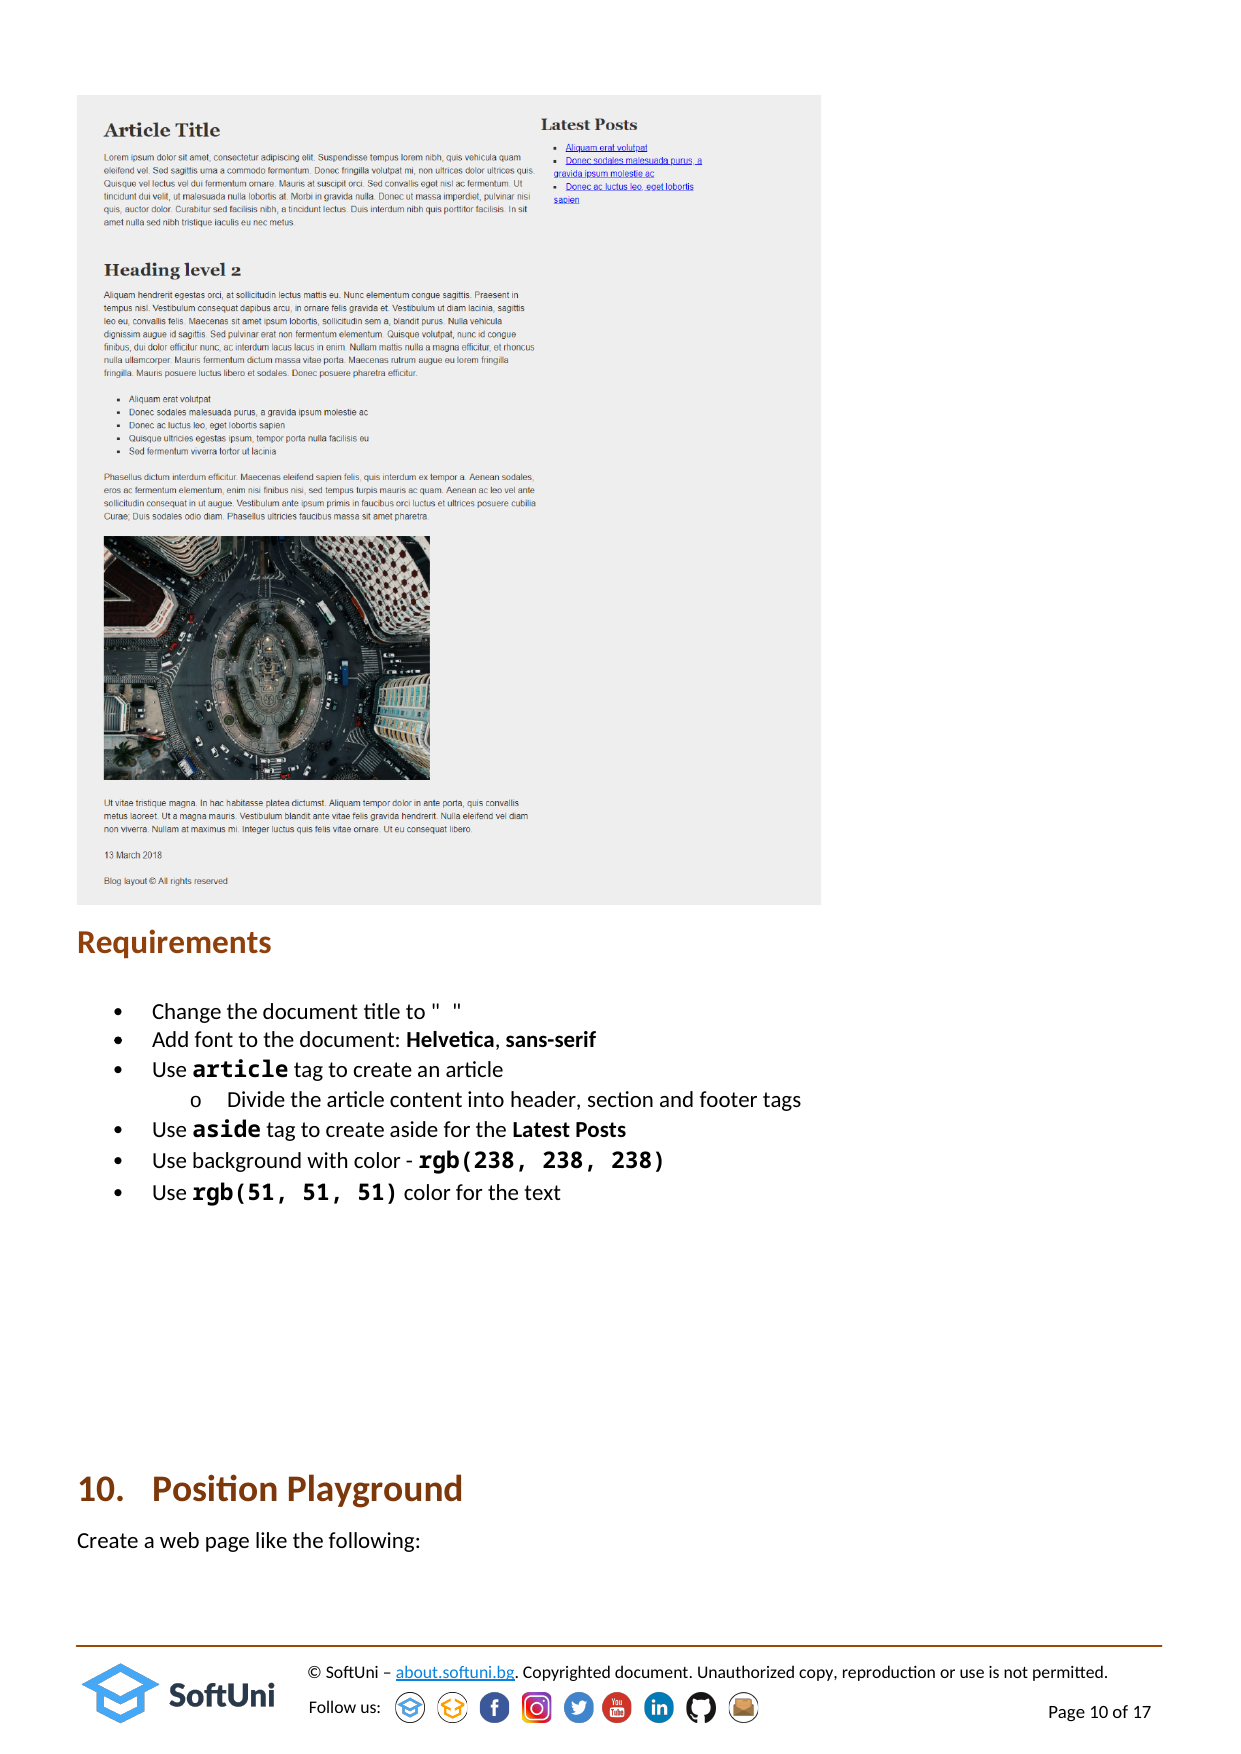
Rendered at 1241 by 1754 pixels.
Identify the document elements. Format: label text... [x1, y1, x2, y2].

subtitle Requirements [77, 921, 1163, 962]
picture [479, 1692, 510, 1723]
list Use article tag to create an article [114, 1053, 1163, 1085]
picture [522, 1692, 552, 1723]
picture [395, 1692, 425, 1723]
list Use rgb(51, 51, 51) color for the text [114, 1176, 1163, 1207]
list Change the document title to " " [114, 997, 1163, 1025]
list Use aside tag to create aside for the Latest Posts [114, 1113, 1163, 1144]
picture [75, 1658, 281, 1729]
list Divide the article content into header, section and footer tags [189, 1085, 1163, 1113]
picture [437, 1692, 468, 1723]
picture [728, 1692, 759, 1723]
text Create a web page like the following: [77, 1526, 1163, 1554]
picture [644, 1692, 653, 1701]
subtitle Position Playground [77, 1465, 1163, 1511]
picture [665, 1714, 674, 1723]
list Add font to the document: Helvetica, sans-serif [114, 1025, 1163, 1053]
picture [644, 1714, 653, 1723]
picture [658, 1705, 667, 1714]
picture [76, 95, 822, 905]
list Use background with color - rgb(238, 238, 238) [114, 1144, 1163, 1176]
picture [602, 1692, 632, 1723]
picture [686, 1692, 716, 1723]
picture [665, 1692, 674, 1701]
picture [564, 1692, 594, 1723]
